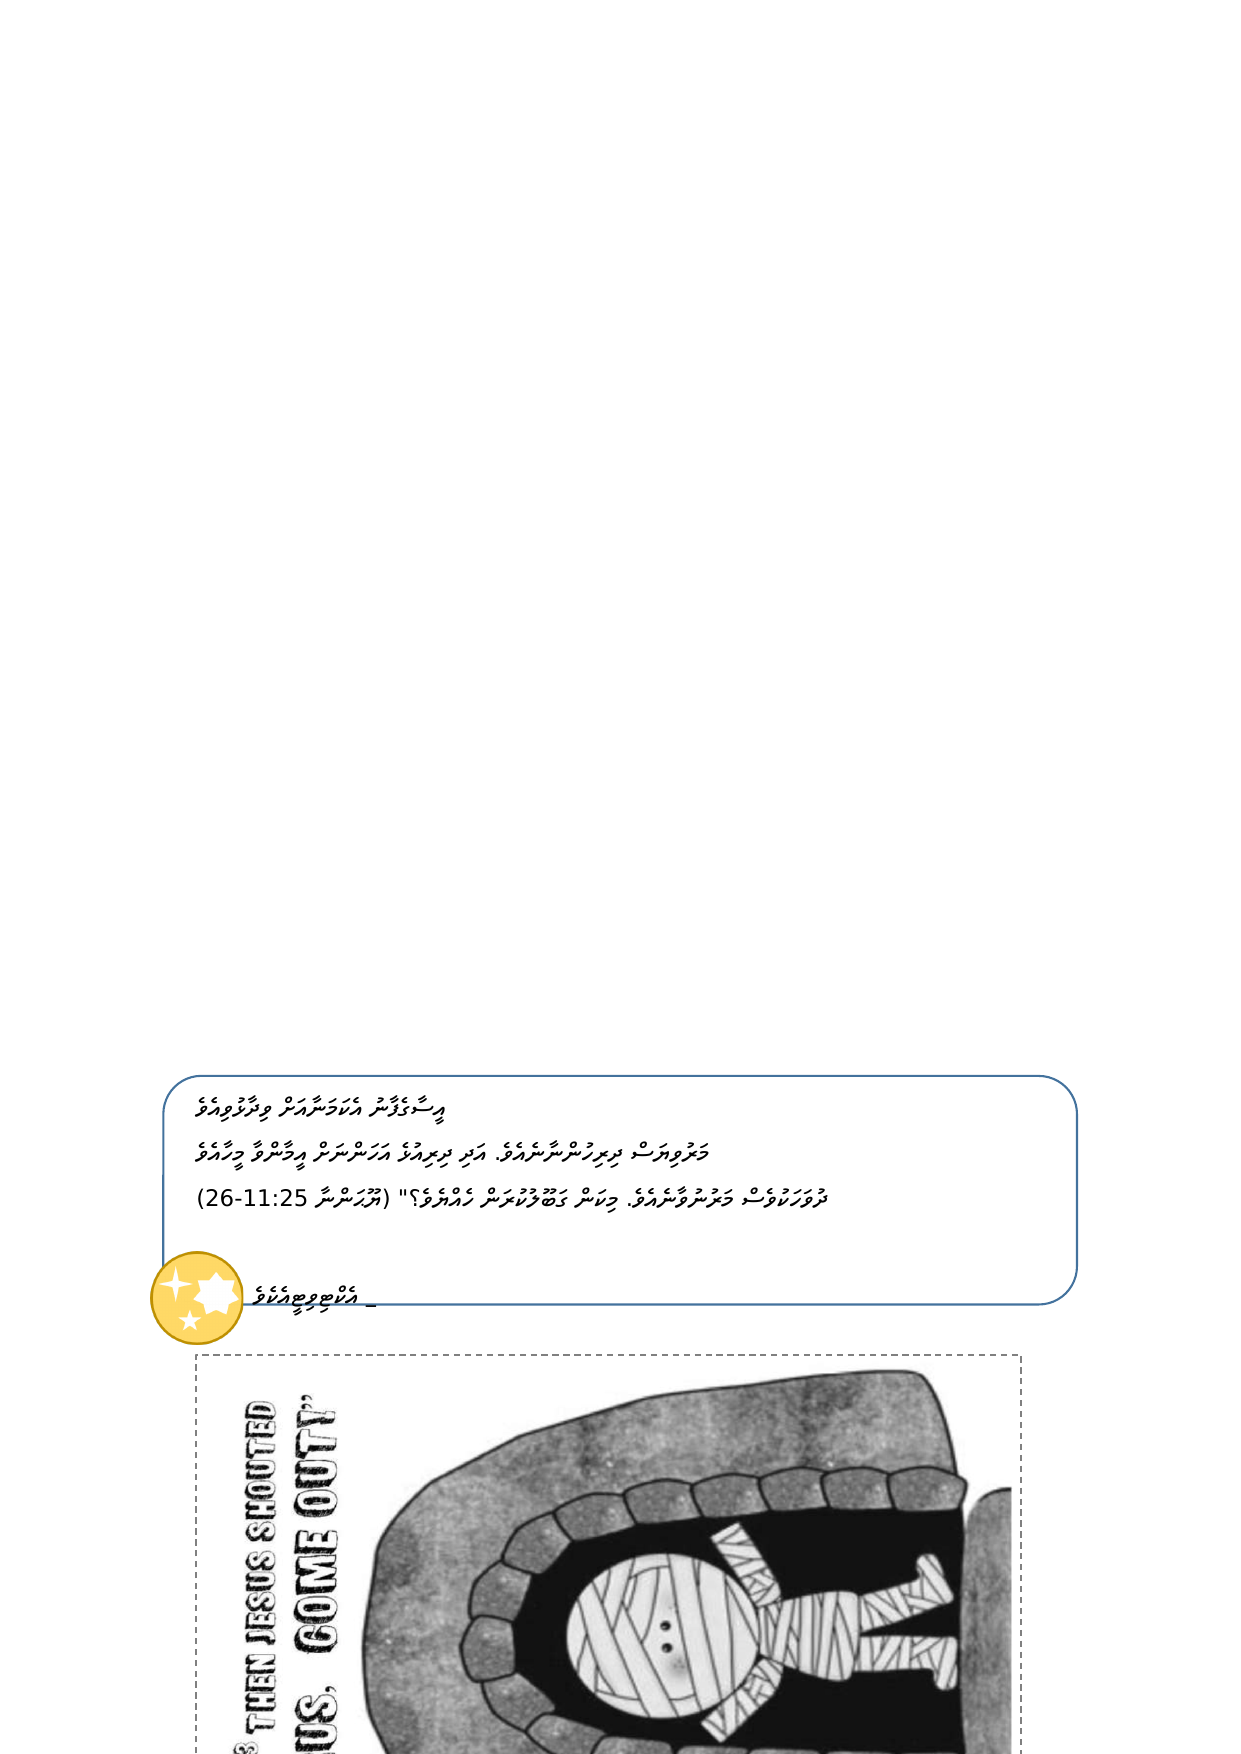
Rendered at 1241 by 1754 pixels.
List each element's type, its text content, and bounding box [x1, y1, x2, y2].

picture [198, 1356, 1020, 1754]
text އެކްޓިވިޓީއެކެވެ _ [244, 1277, 1090, 1314]
text މަރުވިޔަސް ދިރިހުންނާނެއެވެ. އަދި ދިރިއުޅެ އަހަންނަށް އީމާންވާ މީހާއެވެ [150, 1139, 1090, 1166]
text އީސާގެފާނު އެކަމަނާއަށް ވިދާޅުވިއެވެ [150, 1094, 1090, 1121]
picture [150, 1251, 244, 1345]
text ދުވަހަކުވެސް މަރުނުވާނެއެވެ. މިކަން ގަބޫލުކުރަން ހެއްޔެވެ؟" (ޔޫޙަންނާ 11:25-26) [150, 1185, 1090, 1212]
